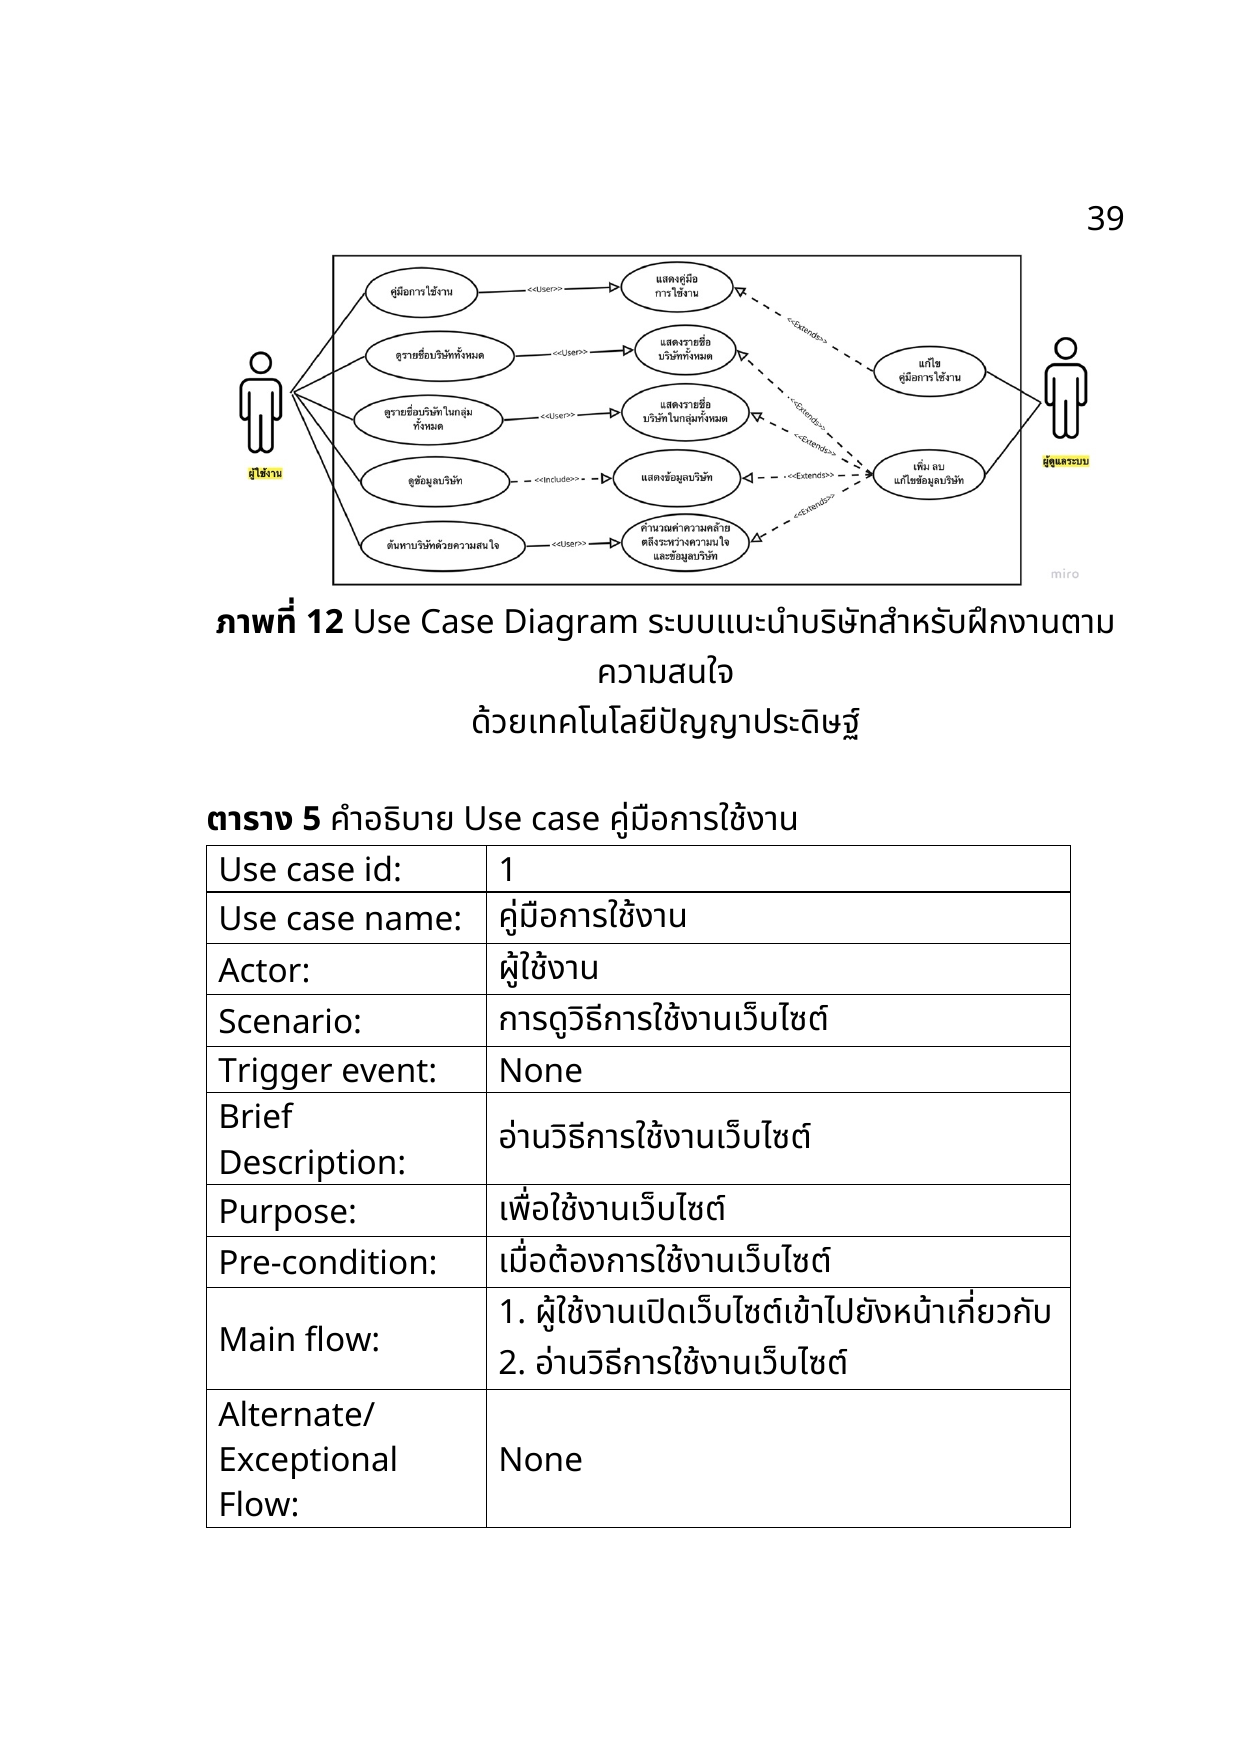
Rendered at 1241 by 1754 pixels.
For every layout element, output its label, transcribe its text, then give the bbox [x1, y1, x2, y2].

table_cell เพื่อใช้งานเว็บไซต์ [487, 1185, 1070, 1236]
table_cell None [487, 1390, 1070, 1527]
table_cell Pre-condition: [207, 1237, 486, 1287]
table_cell Use case name: [207, 893, 486, 943]
table_cell Brief Description: [207, 1093, 486, 1184]
picture [233, 240, 1098, 598]
text ด้วยเทคโนโลยีปัญญาประดิษฐ์ [206, 698, 1125, 749]
text ภาพที่ 12 Use Case Diagram ระบบแนะนำบริษัทสำหรับฝึกงานตามความสนใจ [206, 597, 1125, 698]
table_cell Actor: [207, 944, 486, 994]
table_header Use case id: [207, 846, 486, 891]
table_cell การดูวิธีการใช้งานเว็บไซต์ [487, 995, 1070, 1046]
table_cell None [487, 1047, 1070, 1092]
text ตาราง 5 คำอธิบาย Use case คู่มือการใช้งาน [206, 794, 1125, 845]
table_cell Trigger event: [207, 1047, 486, 1092]
table_cell Alternate/Exceptional Flow: [207, 1390, 486, 1527]
table_cell อ่านวิธีการใช้งานเว็บไซต์ [487, 1093, 1070, 1184]
table_cell Scenario: [207, 995, 486, 1046]
table_cell Purpose: [207, 1185, 486, 1236]
table_cell คู่มือการใช้งาน [487, 893, 1070, 943]
table_header 1 [487, 846, 1070, 891]
table_cell เมื่อต้องการใช้งานเว็บไซต์ [487, 1237, 1070, 1287]
table_cell 1. ผู้ใช้งานเปิดเว็บไซต์เข้าไปยังหน้าเกี่ยวกับ 2. อ่านวิธีการใช้งานเว็บไซต์ [487, 1288, 1070, 1389]
table_cell ผู้ใช้งาน [487, 944, 1070, 994]
table_cell Main flow: [207, 1288, 486, 1389]
